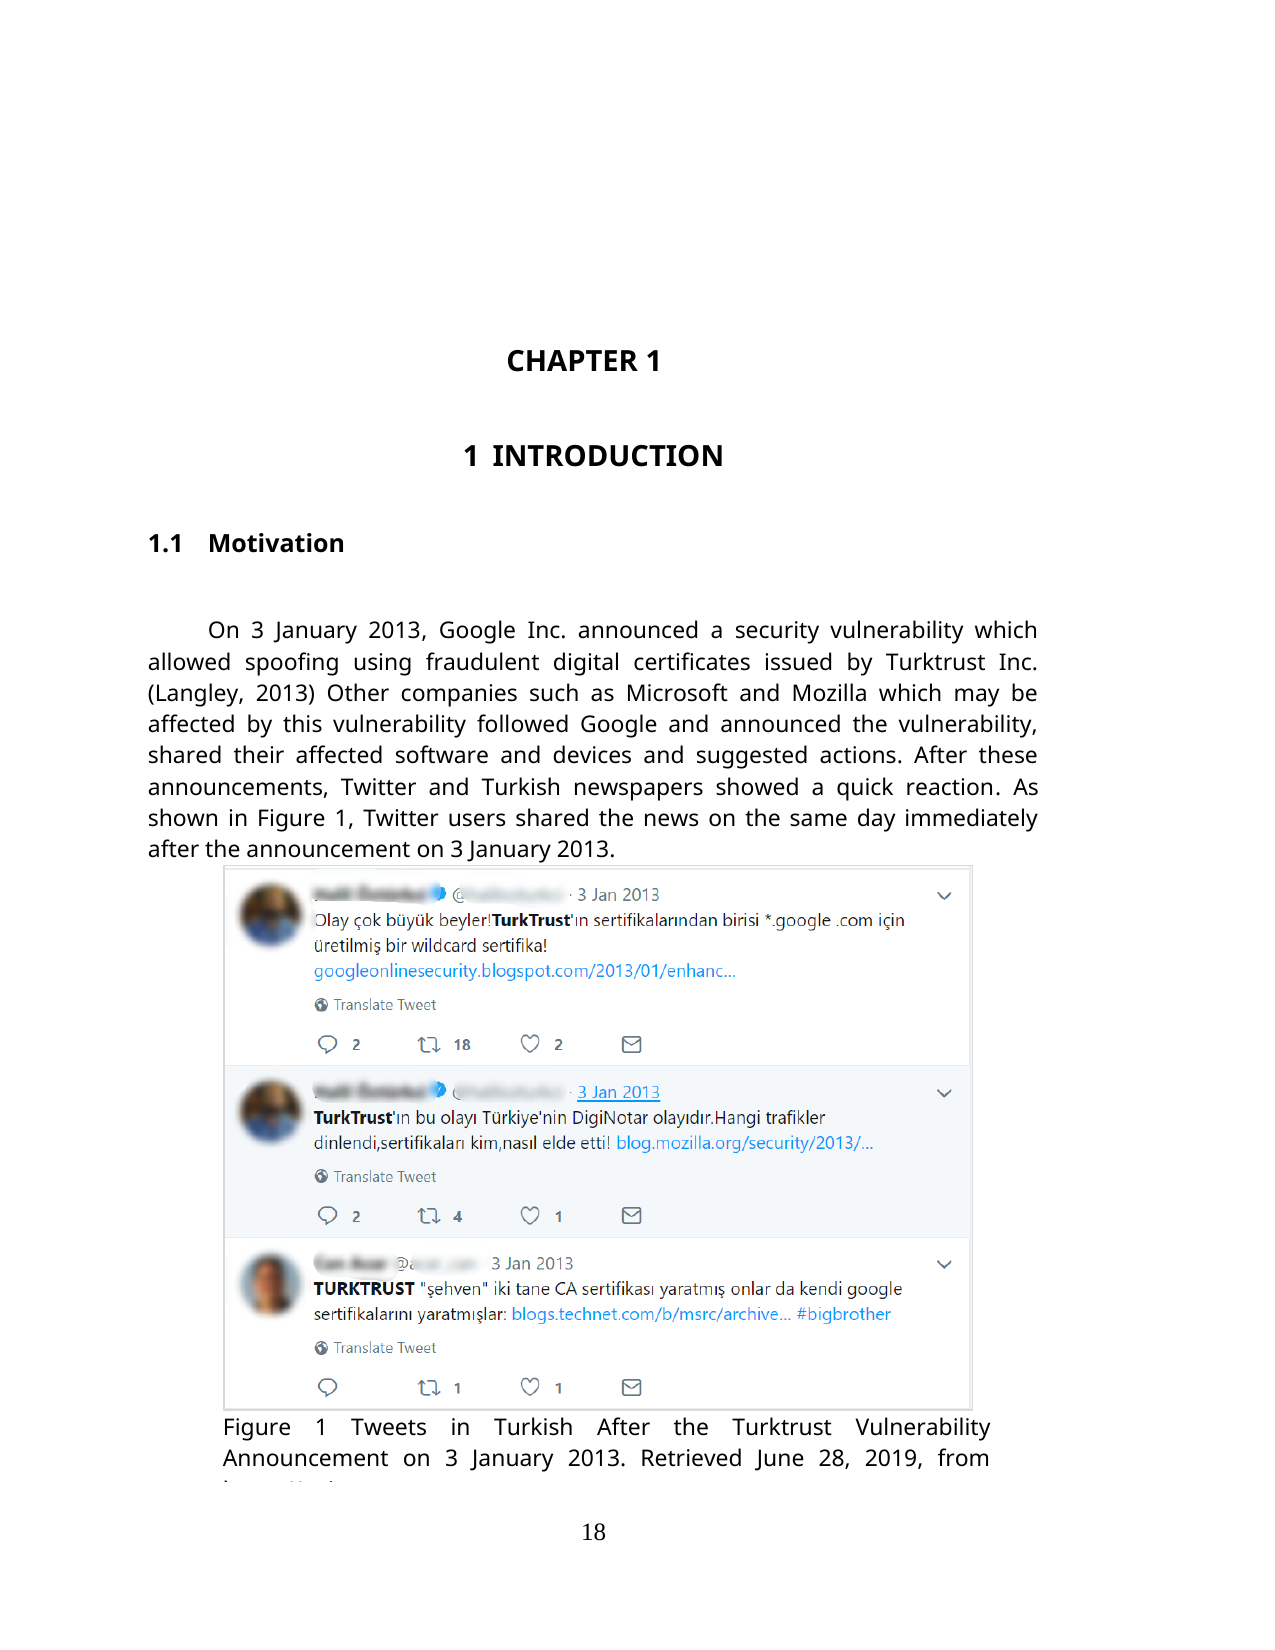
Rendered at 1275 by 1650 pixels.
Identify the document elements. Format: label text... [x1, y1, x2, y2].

picture [225, 866, 972, 1409]
text CHAPTER 1C [148, 340, 1039, 380]
subtitle Motivation [148, 525, 1039, 559]
subtitle INTRODUCTION [148, 436, 1039, 475]
text On 3 January 2013, Google Inc. announced a security vulnerability which allowed spoofing using fraudulent digital certificates issued by Turktrust Inc. (Langley, 2013) Other companies such as Microsoft and Mozilla which may be affected by this vulnerability followed Google and announced the vulnerability, shared their affected software and devices and suggested actions. After these announcements, Twitter and Turkish newspapers showed a quick reaction. As shown in Figure 1, Twitter users shared the news on the same day immediately after the announcement on 3 January 2013. [148, 614, 1039, 864]
